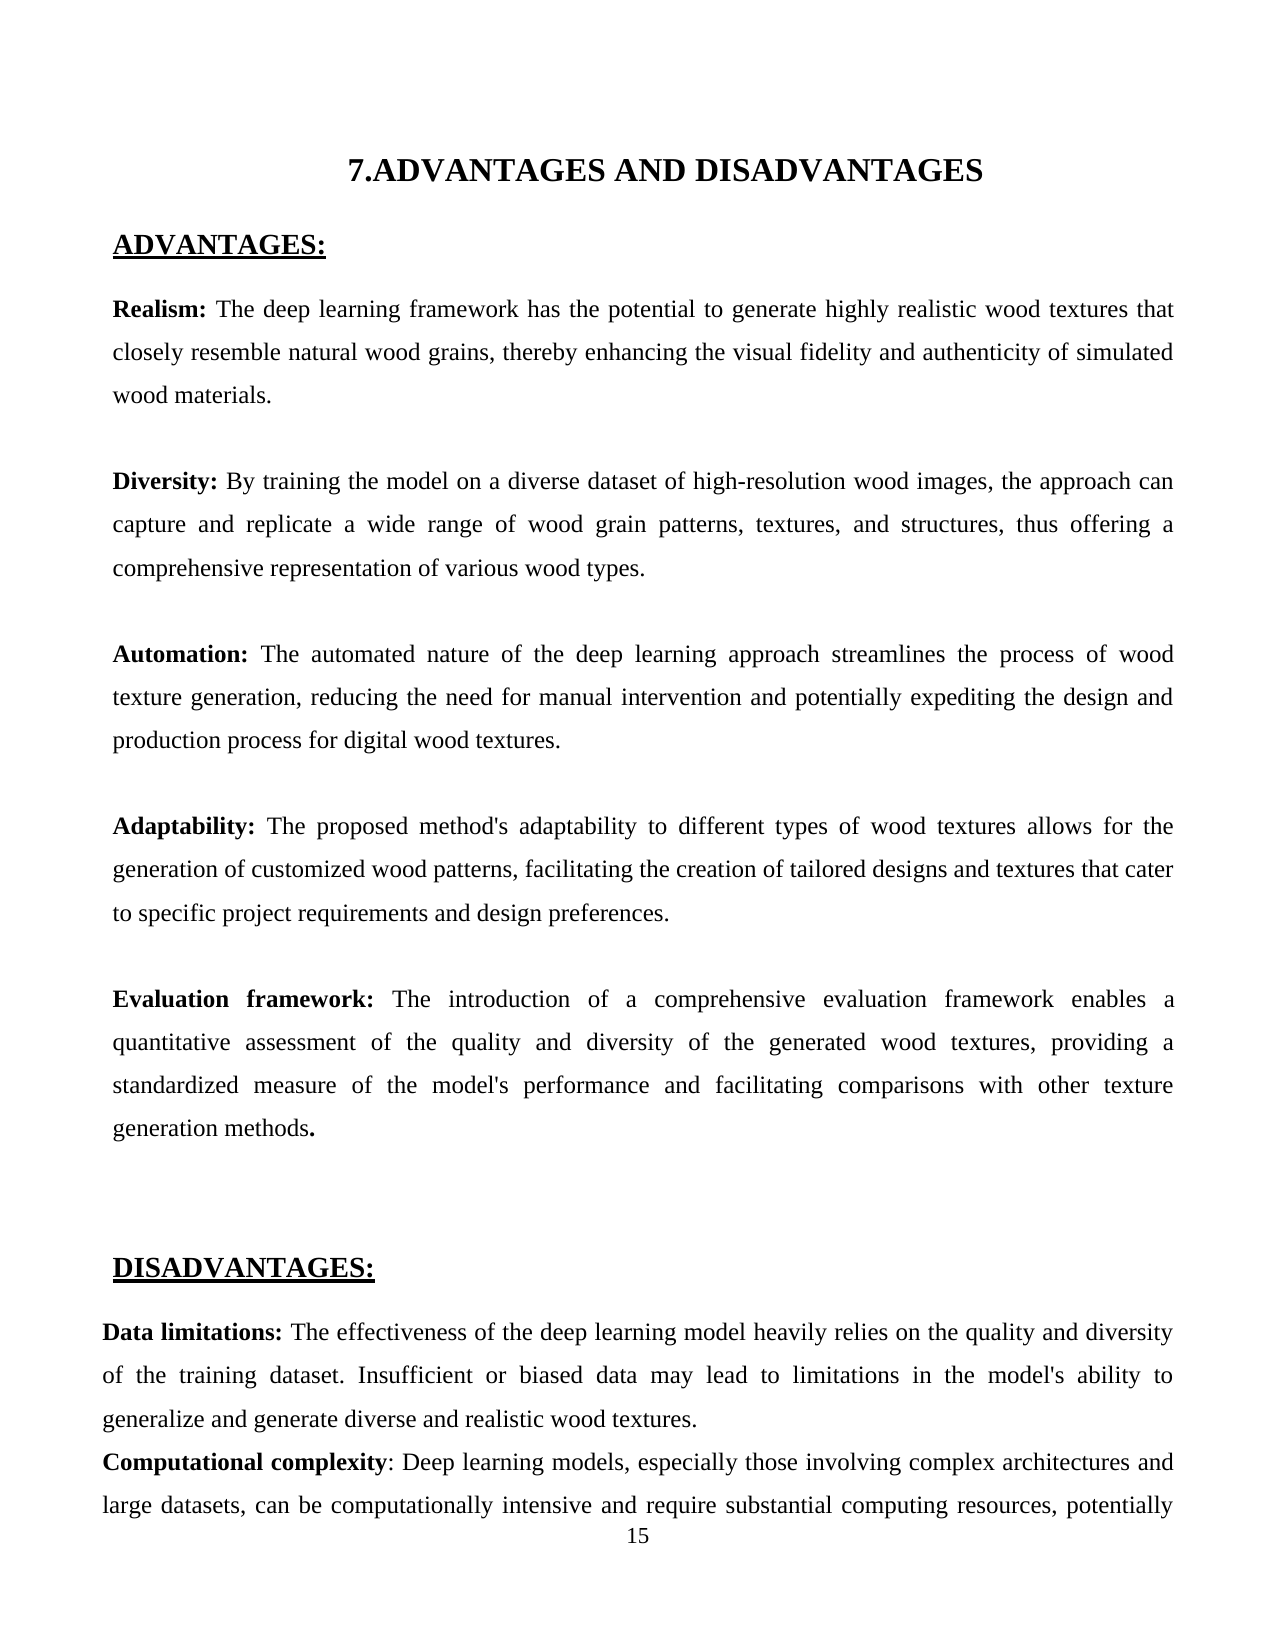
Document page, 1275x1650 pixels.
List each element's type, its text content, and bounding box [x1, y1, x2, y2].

subtitle DISADVANTAGES: [112, 1250, 1175, 1284]
subtitle Realism: The deep learning framework has the potential to generate highly realistic wood textures that closely resemble natural wood grains, thereby enhancing the visual fidelity and authenticity of simulated wood materials. [112, 294, 1175, 409]
subtitle Automation: The automated nature of the deep learning approach streamlines the process of wood texture generation, reducing the need for manual intervention and potentially expediting the design and production process for digital wood textures. [112, 639, 1175, 754]
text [102, 1447, 1175, 1519]
list 7.ADVANTAGES AND DISADVANTAGES [347, 150, 1173, 188]
text Data limitations: The effectiveness of the deep learning model heavily relies on the quality and diversity of the training dataset. Insufficient or biased data may lead to limitations in the model's ability to generalize and generate diverse and realistic wood textures. [102, 1317, 1175, 1432]
subtitle Adaptability: The proposed method's adaptability to different types of wood textures allows for the generation of customized wood patterns, facilitating the creation of tailored designs and textures that cater to specific project requirements and design preferences. [112, 811, 1175, 926]
subtitle Evaluation framework: The introduction of a comprehensive evaluation framework enables a quantitative assessment of the quality and diversity of the generated wood textures, providing a standardized measure of the model's performance and facilitating comparisons with other texture generation methods. [112, 984, 1175, 1142]
subtitle ADVANTAGES: [112, 227, 1175, 260]
subtitle Diversity: By training the model on a diverse dataset of high-resolution wood images, the approach can capture and replicate a wide range of wood grain patterns, textures, and structures, thus offering a comprehensive representation of various wood types. [112, 466, 1175, 581]
